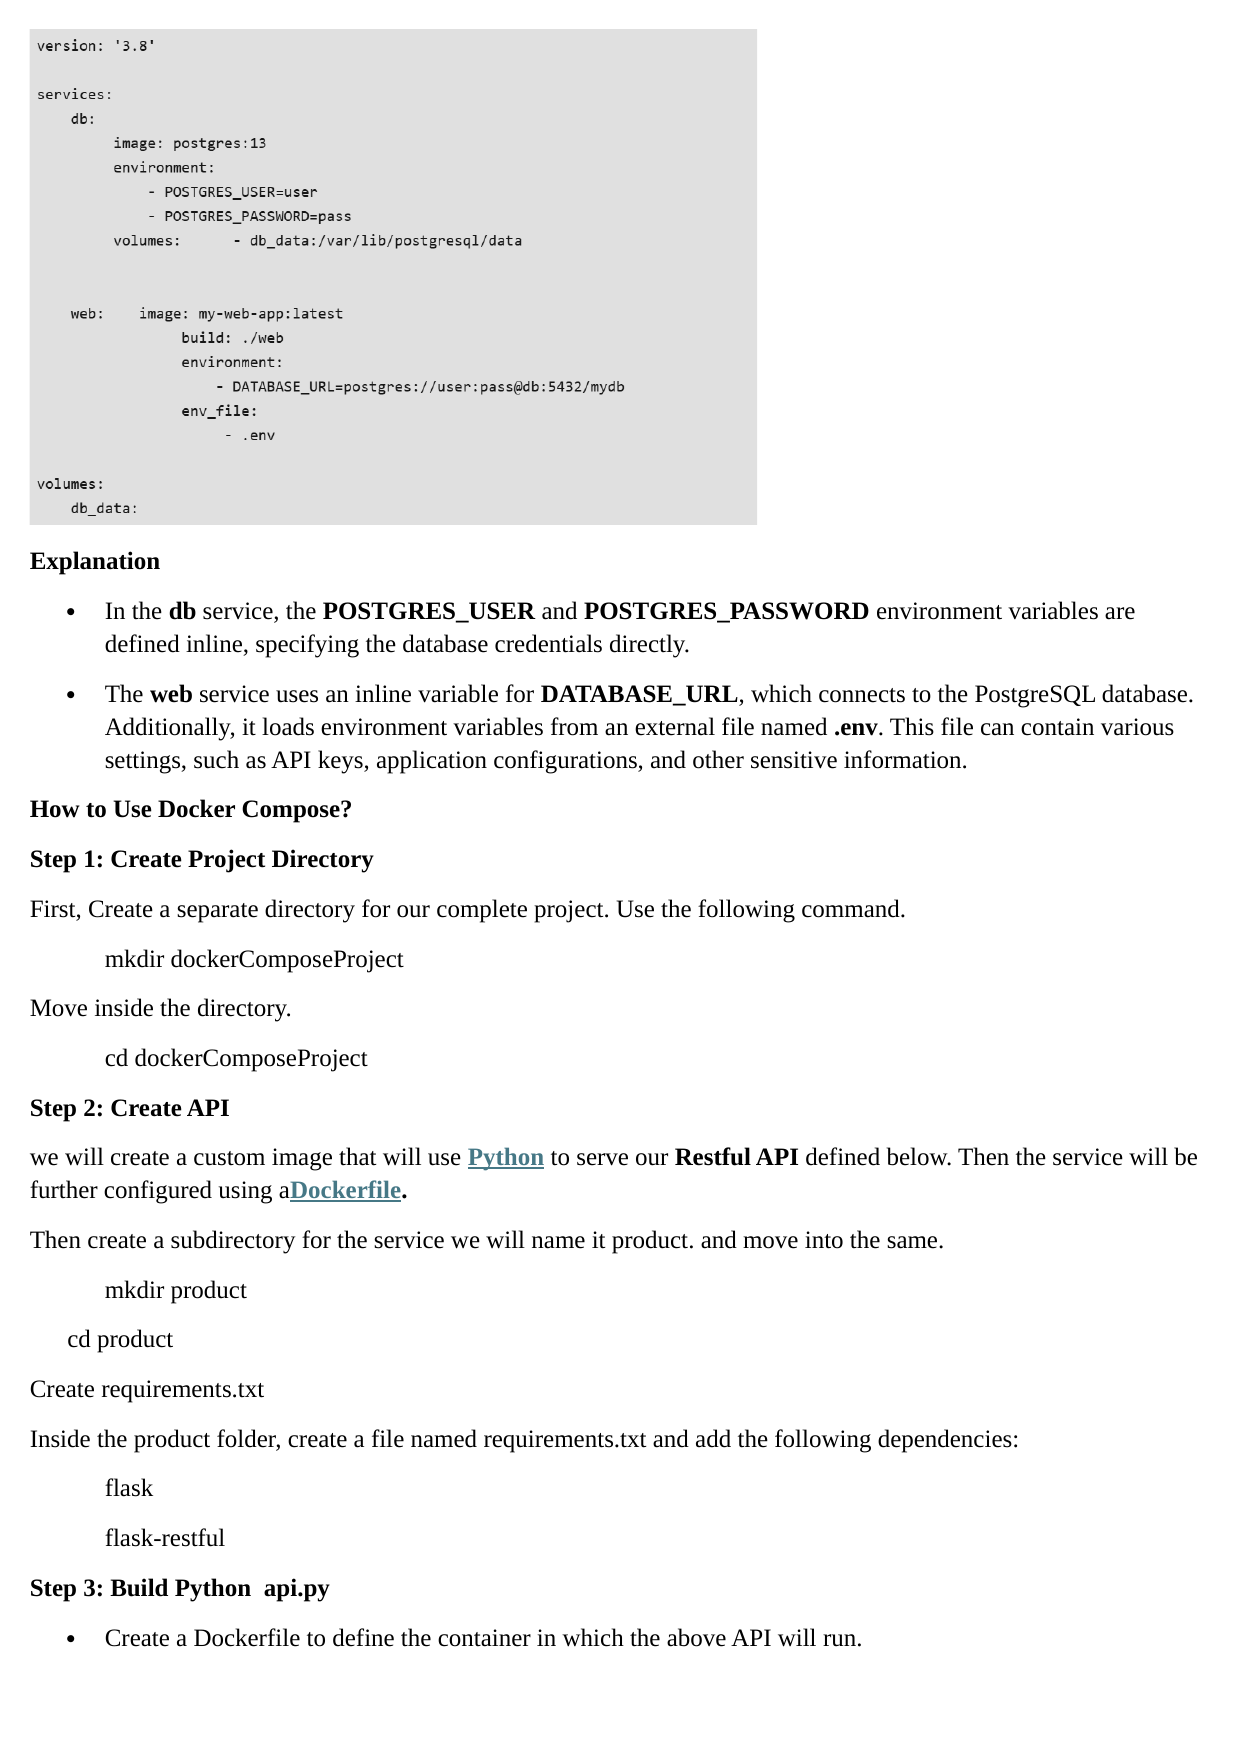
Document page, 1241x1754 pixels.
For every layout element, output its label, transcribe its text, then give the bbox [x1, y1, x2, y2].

text mkdir product [29, 1275, 1211, 1303]
text Move inside the directory. [29, 993, 1211, 1022]
text Step 1: Create Project Directory [29, 844, 1211, 873]
text Step 3: Build Python api.py [29, 1573, 1211, 1602]
text cd product [29, 1324, 1211, 1353]
text Create requirements.txt [29, 1374, 1211, 1403]
text How to Use Docker Compose? [29, 794, 1211, 823]
text we will create a custom image that will use Python to serve our Restful API defined below. Then the service will be further configured using aDockerfile. [29, 1142, 1211, 1204]
text cd dockerComposeProject [29, 1043, 1211, 1072]
picture [29, 29, 758, 525]
text Inside the product folder, create a file named requirements.txt and add the following dependencies: [29, 1424, 1211, 1453]
list In the db service, the POSTGRES_USER and POSTGRES_PASSWORD environment variables are defined inline, specifying the database credentials directly. [67, 596, 1211, 658]
text flask-restful [29, 1523, 1211, 1552]
text Explanation [29, 546, 1211, 575]
text Then create a subdirectory for the service we will name it product. and move into the same. [29, 1225, 1211, 1254]
text mkdir dockerComposeProject [29, 944, 1211, 972]
text Step 2: Create API [29, 1093, 1211, 1121]
text First, Create a separate directory for our complete project. Use the following command. [29, 894, 1211, 923]
text flask [29, 1473, 1211, 1502]
list The web service uses an inline variable for DATABASE_URL, which connects to the PostgreSQL database. Additionally, it loads environment variables from an external file named .env. This file can contain various settings, such as API keys, application configurations, and other sensitive information. [67, 679, 1211, 774]
list Create a Dockerfile to define the container in which the above API will run. [67, 1623, 1211, 1651]
